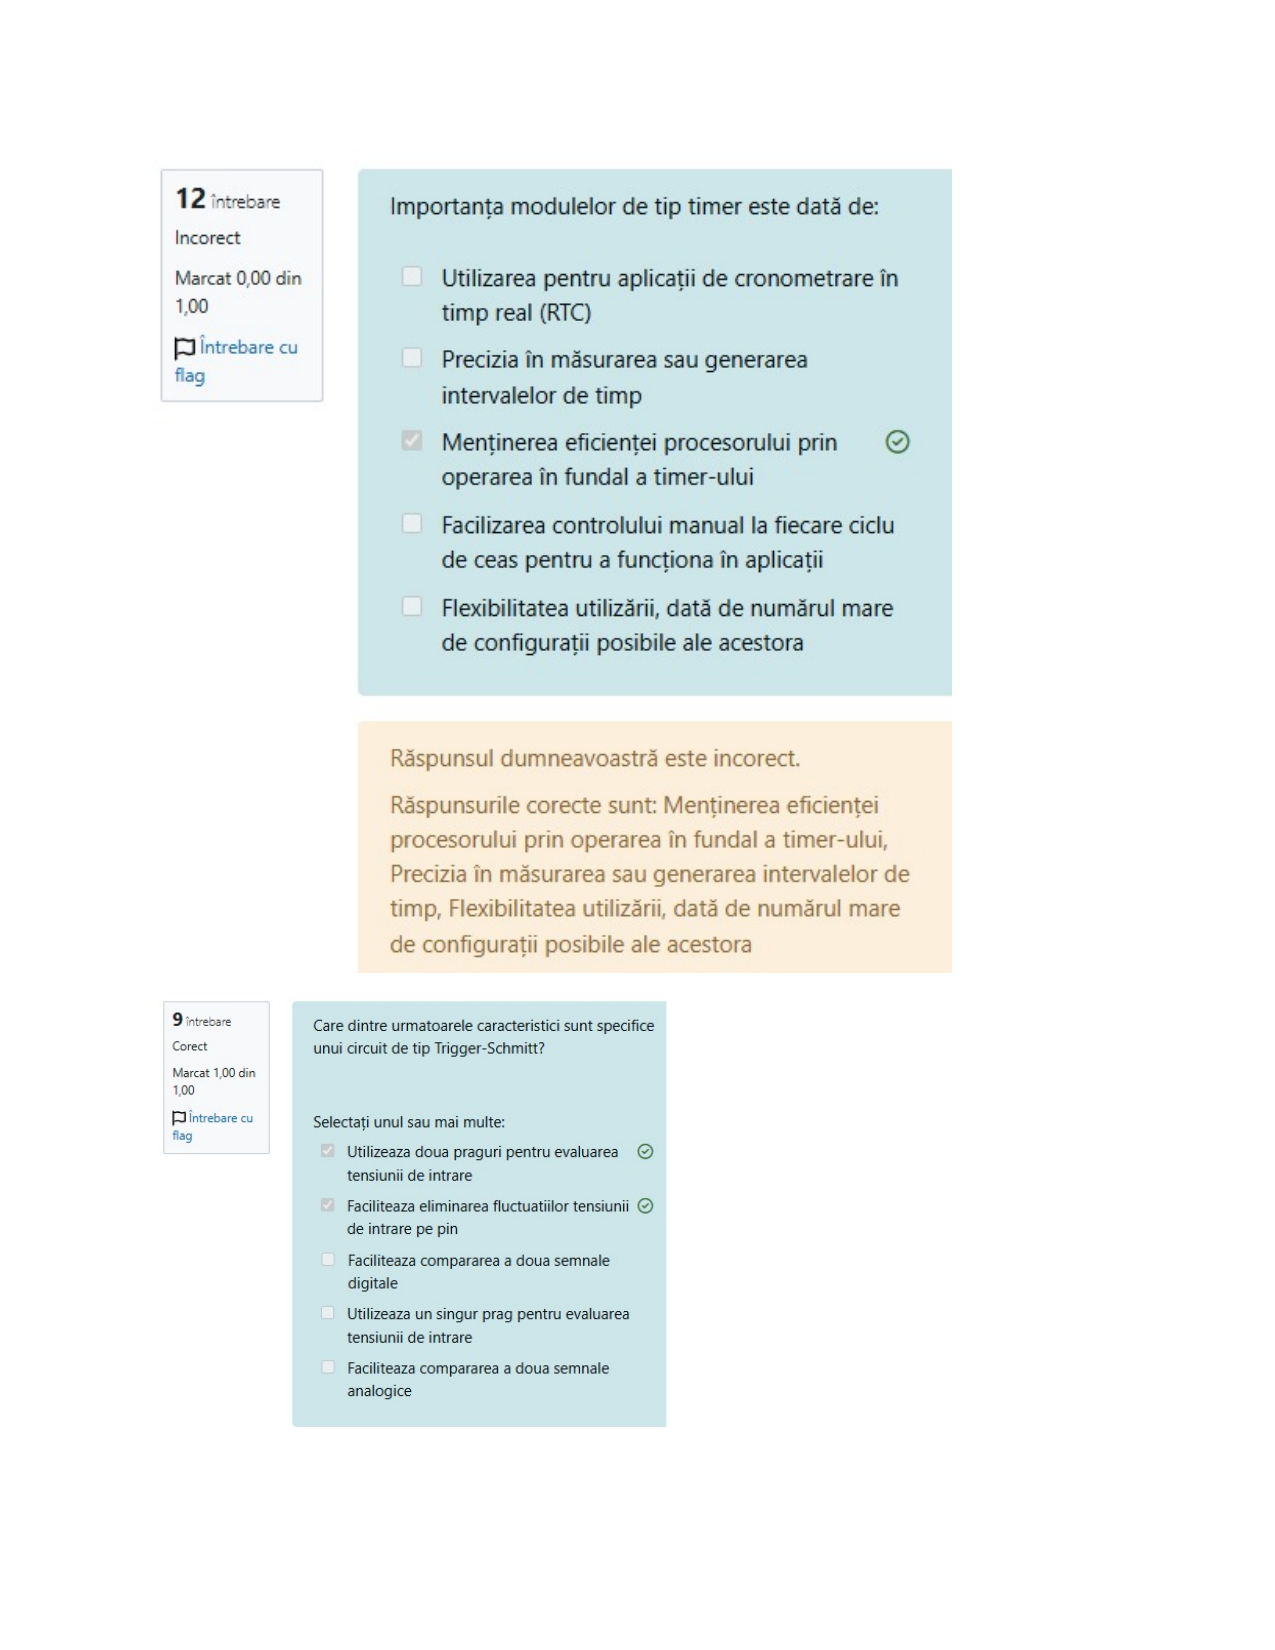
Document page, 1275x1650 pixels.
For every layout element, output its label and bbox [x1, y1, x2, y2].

picture [150, 150, 953, 973]
picture [150, 991, 667, 1430]
